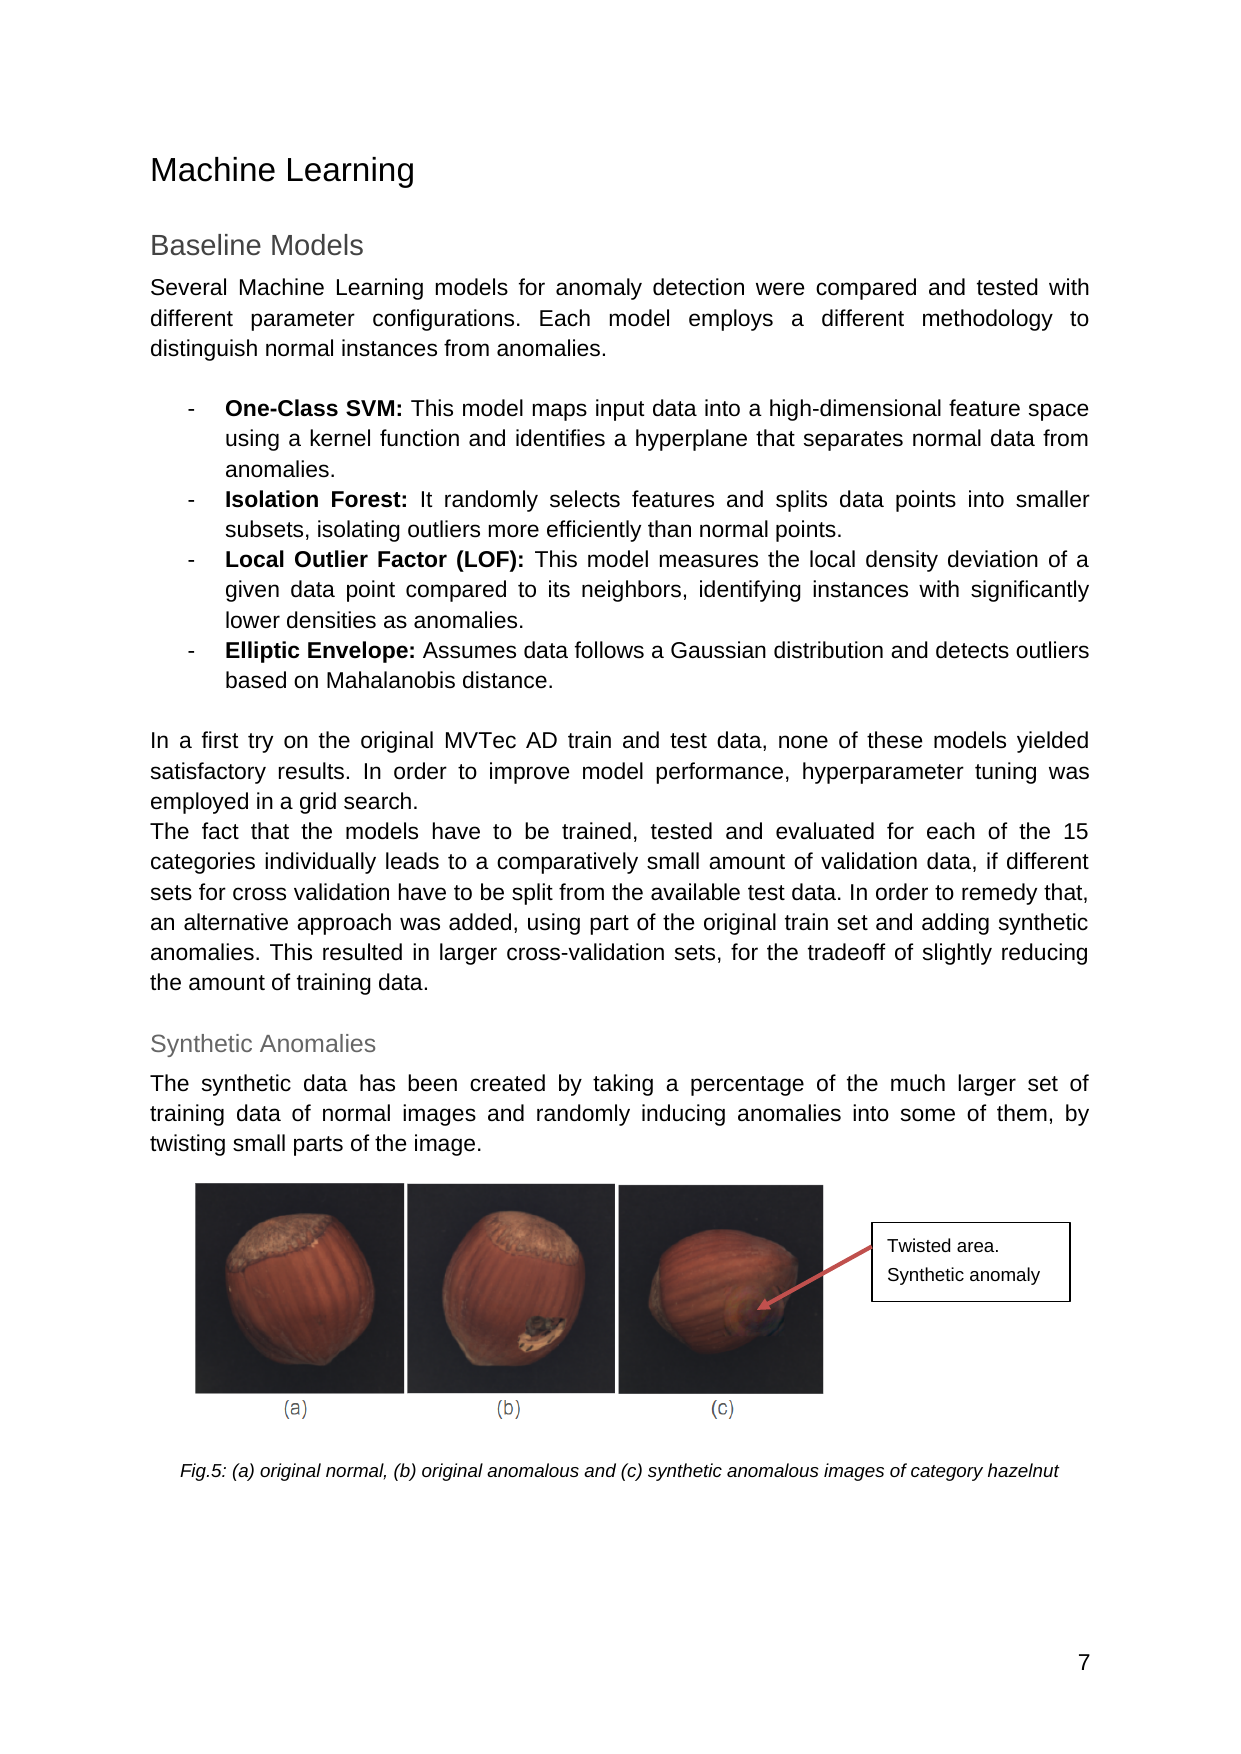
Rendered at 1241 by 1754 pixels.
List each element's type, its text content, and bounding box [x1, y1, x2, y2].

text Several Machine Learning models for anomaly detection were compared and tested with different parameter configurations. Each model employs a different methodology to distinguish normal instances from anomalies. [150, 274, 1090, 361]
text The fact that the models have to be trained, tested and evaluated for each of the 15 categories individually leads to a comparatively small amount of validation data, if different sets for cross validation have to be split from the available test data. In order to remedy that, an alternative approach was added, using part of the original train set and adding synthetic anomalies. This resulted in larger cross-validation sets, for the tradeoff of slightly reducing the amount of training data. [150, 818, 1090, 996]
list Elliptic Envelope: Assumes data follows a Gaussian distribution and detects outliers based on Mahalanobis distance. [187, 637, 1090, 693]
list Local Outlier Factor (LOF): This model measures the local density deviation of a given data point compared to its neighbors, identifying instances with significantly lower densities as anomalies. [187, 546, 1090, 633]
text The synthetic data has been created by taking a percentage of the much larger set of training data of normal images and randomly inducing anomalies into some of them, by twisting small parts of the image. [150, 1070, 1090, 1157]
text Fig.5: (a) original normal, (b) original anomalous and (c) synthetic anomalous images of category hazelnut [150, 1460, 1090, 1481]
text In a first try on the original MVTec AD train and test data, none of these models yielded satisfactory results. In order to improve model performance, hyperparameter tuning was employed in a grid search. [150, 727, 1090, 814]
subtitle Machine Learning [150, 150, 1090, 188]
subtitle Baseline Models [150, 227, 1090, 261]
list One-Class SVM: This model maps input data into a high-dimensional feature space using a kernel function and identifies a hyperplane that separates normal data from anomalies. [187, 395, 1090, 482]
subtitle Synthetic Anomalies [150, 1028, 1090, 1057]
list Isolation Forest: It randomly selects features and splits data points into smaller subsets, isolating outliers more efficiently than normal points. [187, 486, 1090, 542]
picture [192, 1180, 825, 1422]
